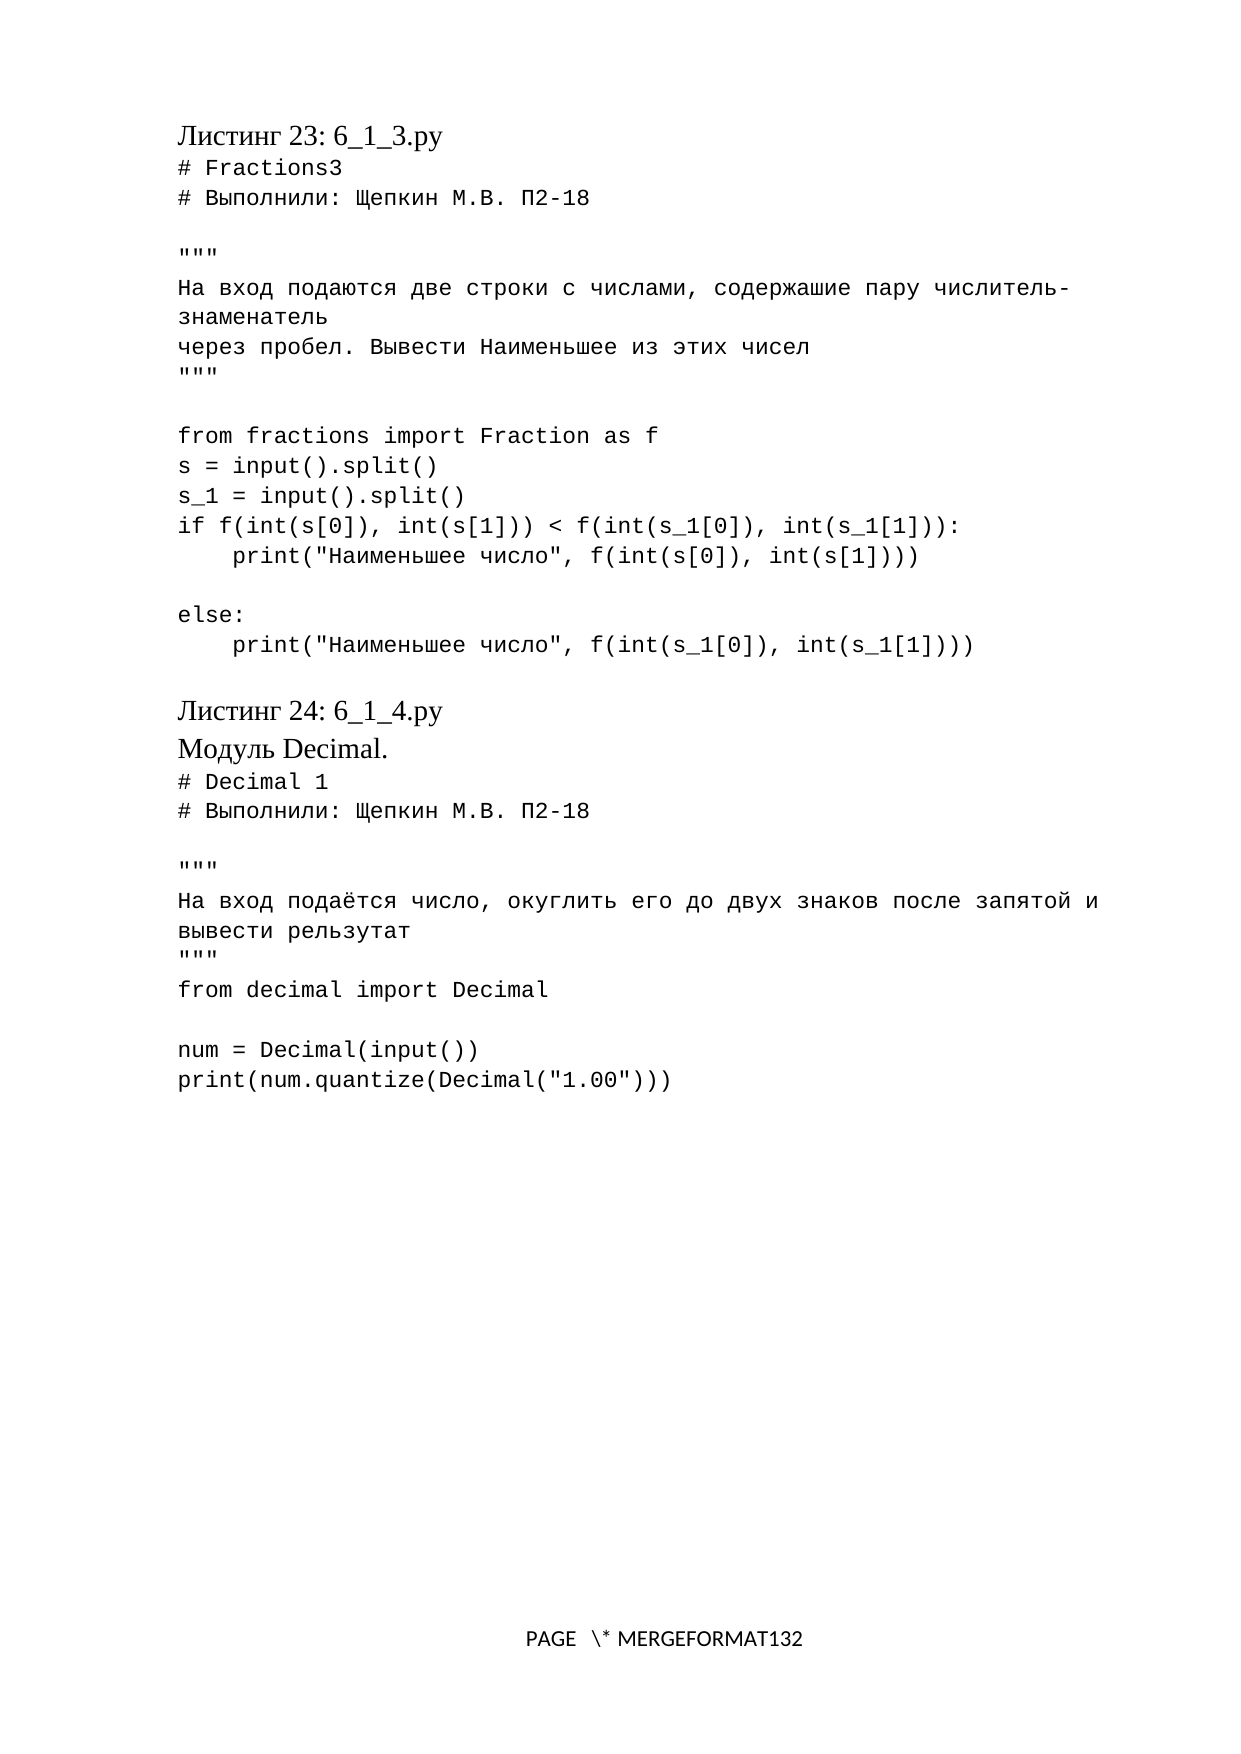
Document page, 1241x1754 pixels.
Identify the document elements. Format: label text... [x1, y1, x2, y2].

text print("Наименьшее число", f(int(s_1[0]), int(s_1[1]))) [177, 633, 1152, 659]
text # Fractions3 [177, 157, 1152, 183]
text На вход подаётся число, окуглить его до двух знаков после запятой и вывести рельзутат [177, 889, 1152, 945]
text print("Наименьшее число", f(int(s[0]), int(s[1]))) [177, 544, 1152, 570]
text На вход подаются две строки с числами, содержашие пару числитель-знаменатель [177, 276, 1152, 332]
text # Выполнили: Щепкин М.В. П2-18 [177, 800, 1152, 826]
text s = input().split() [177, 454, 1152, 481]
text """ [177, 859, 1152, 885]
text num = Decimal(input()) [177, 1038, 1152, 1064]
text """ [177, 949, 1152, 975]
text Листинг 23: 6_1_3.py [177, 118, 1152, 152]
text else: [177, 603, 1152, 629]
text """ [177, 365, 1152, 391]
text s_1 = input().split() [177, 484, 1152, 510]
text from fractions import Fraction as f [177, 425, 1152, 451]
text Модуль Decimal. [177, 731, 1152, 765]
text """ [177, 246, 1152, 272]
text if f(int(s[0]), int(s[1])) < f(int(s_1[0]), int(s_1[1])): [177, 514, 1152, 540]
text # Выполнили: Щепкин М.В. П2-18 [177, 186, 1152, 212]
text print(num.quantize(Decimal("1.00"))) [177, 1068, 1152, 1094]
text # Decimal 1 [177, 770, 1152, 796]
text from decimal import Decimal [177, 978, 1152, 1004]
text Листинг 24: 6_1_4.py [177, 693, 1152, 726]
text через пробел. Вывести Наименьшее из этих чисел [177, 335, 1152, 361]
